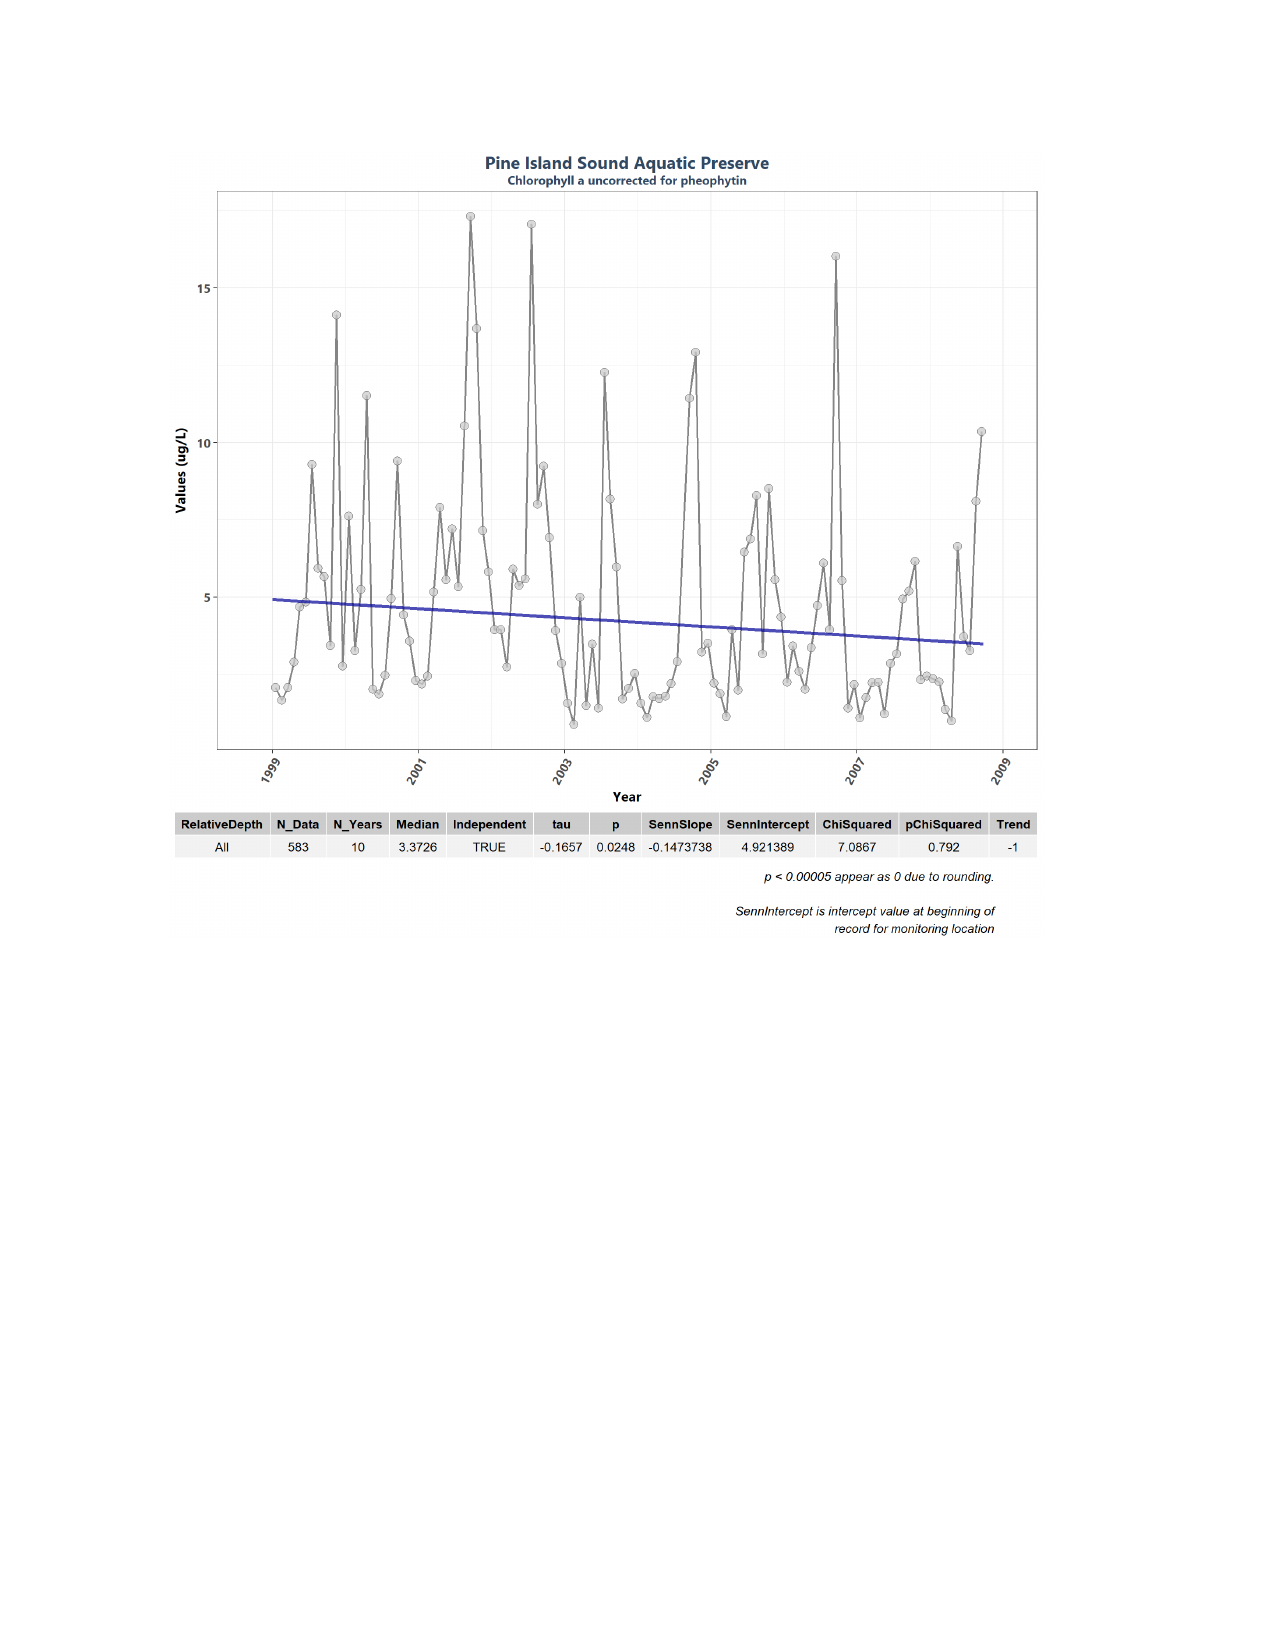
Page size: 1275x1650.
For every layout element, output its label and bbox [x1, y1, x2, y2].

picture [168, 150, 1044, 938]
